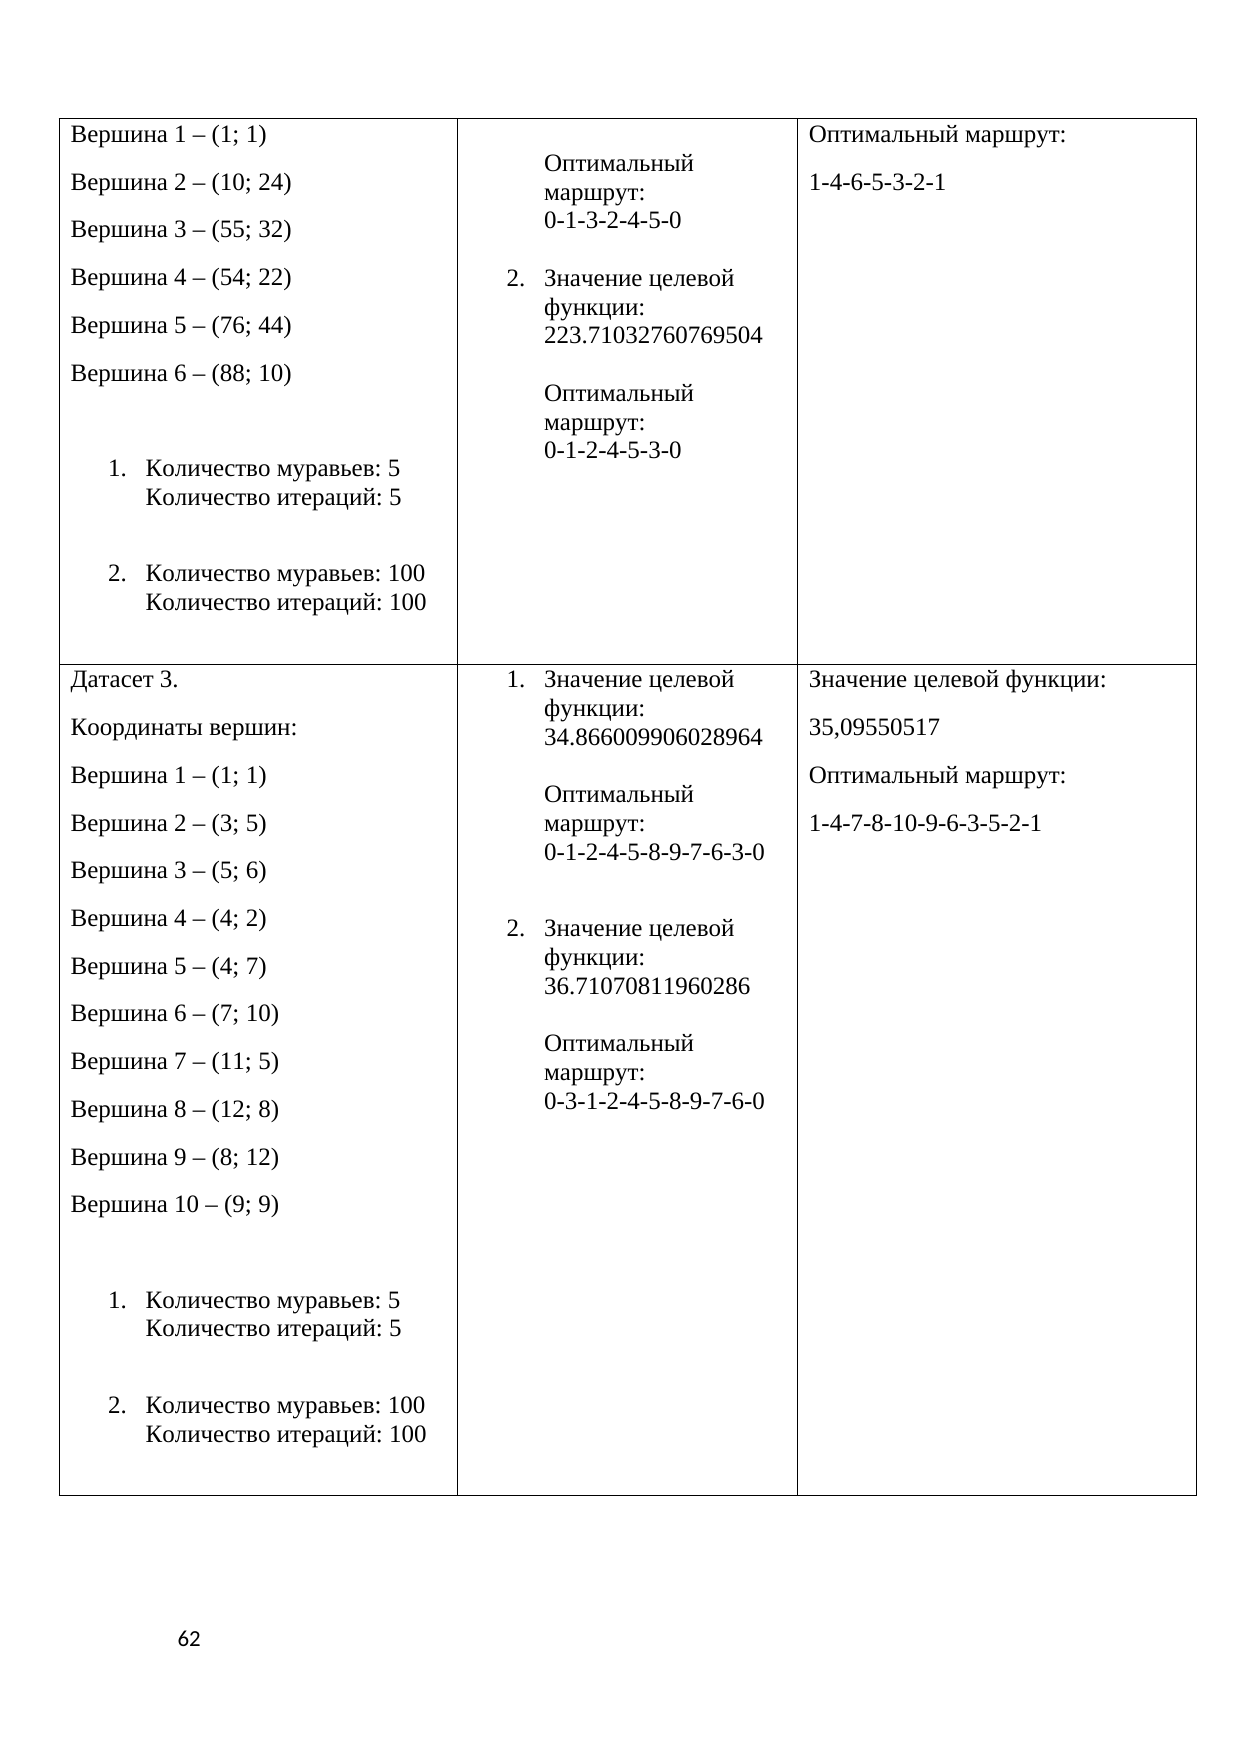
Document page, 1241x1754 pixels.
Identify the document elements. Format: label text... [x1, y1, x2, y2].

table_cell Датасет 2. Координаты вершин: Вершина 1 – (1; 1) Вершина 2 – (10; 24) Вершина 3 – (55; 32) Вершина 4 – (54; 22) Вершина 5 – (76; 44) Вершина 6 – (88; 10) Количество муравьев: 5 Количество итераций: 5 Количество муравьев: 100 Количество итераций: 100 [60, 531, 457, 1170]
table_cell Значение целевой функции: 223.71032759 Оптимальный маршрут: 1-4-6-5-3-2-1 [798, 531, 1196, 1170]
table_cell Значение целевой функции: 226.50004920488334 Оптимальный маршрут: 0-1-3-2-4-5-0 Значение целевой функции: 223.71032760769504 Оптимальный маршрут: 0-1-2-4-5-3-0 [458, 531, 797, 1170]
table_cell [458, 119, 797, 529]
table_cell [798, 119, 1196, 529]
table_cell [458, 1171, 797, 1622]
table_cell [60, 1171, 457, 1622]
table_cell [798, 1171, 1196, 1622]
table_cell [60, 119, 457, 529]
